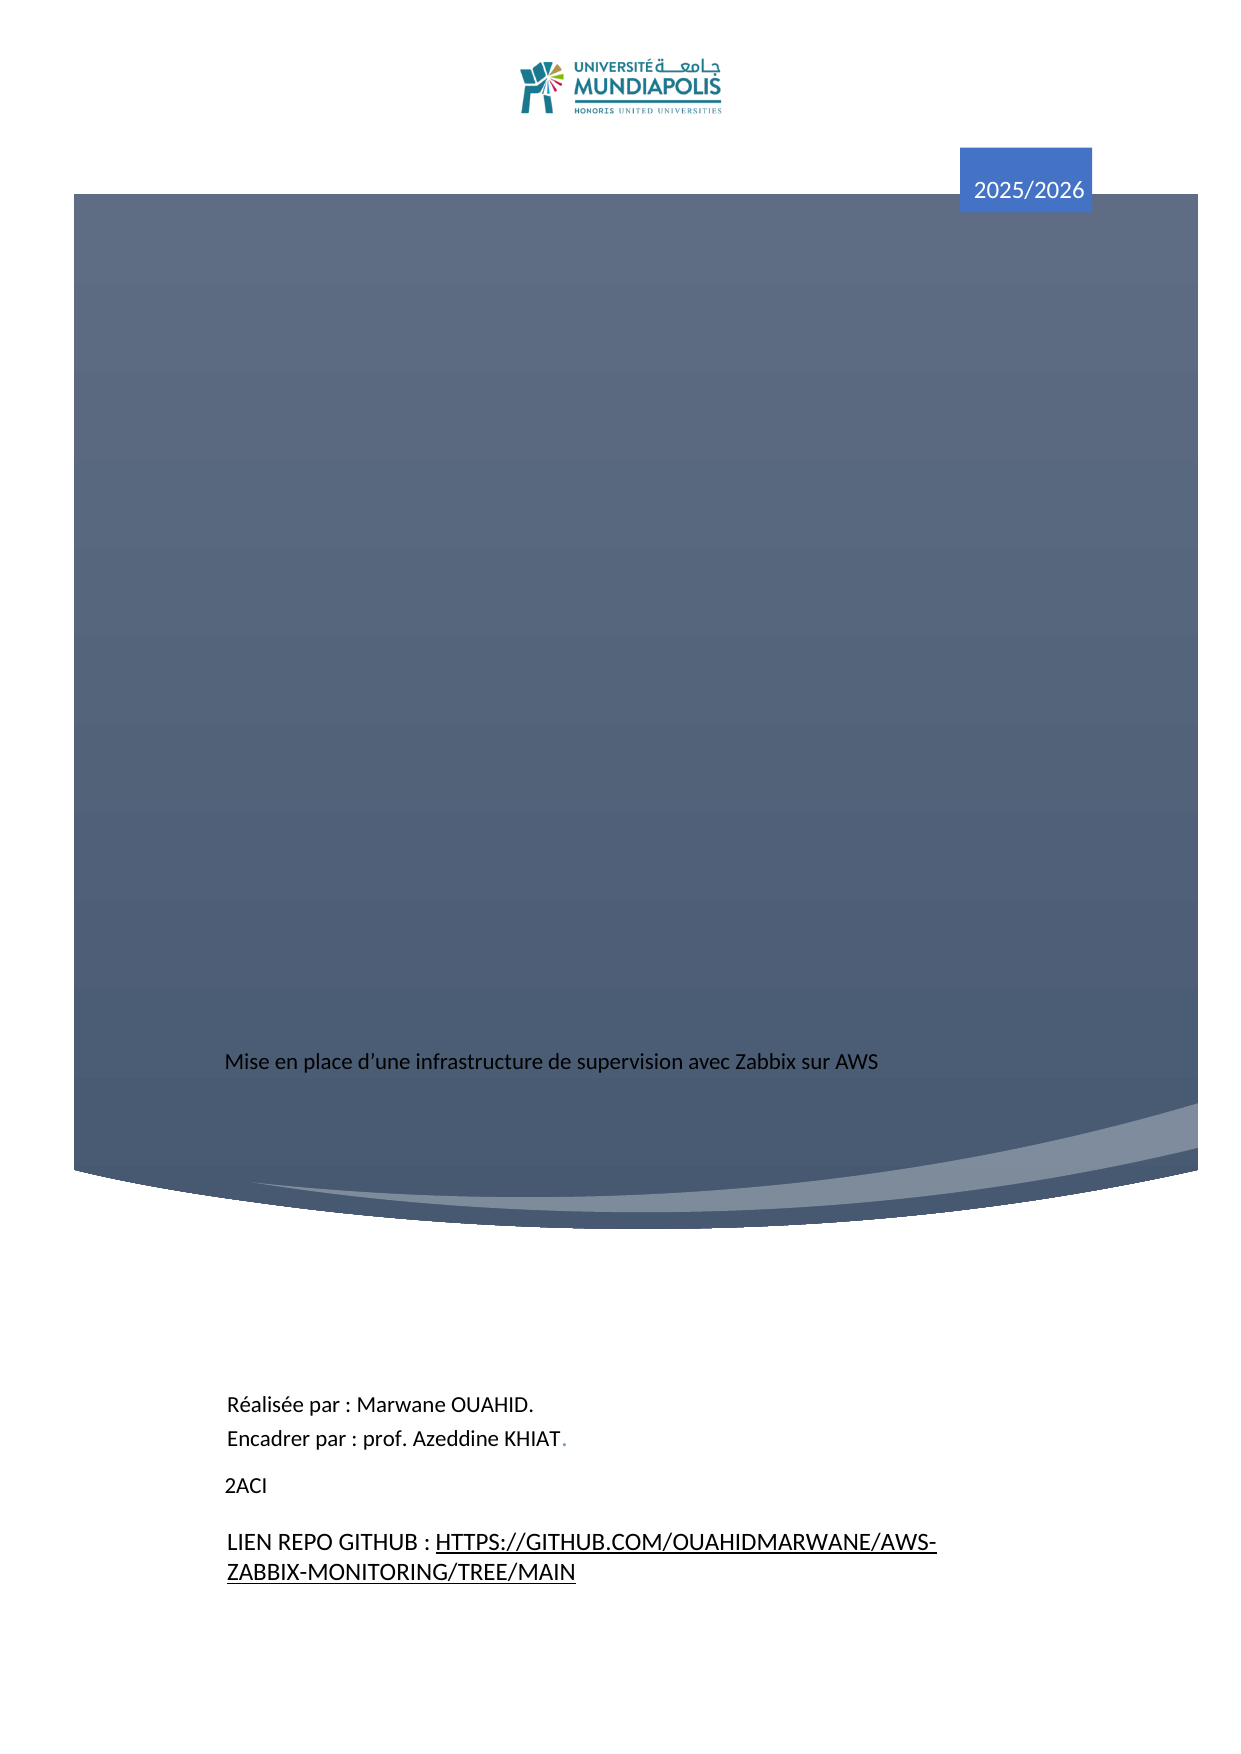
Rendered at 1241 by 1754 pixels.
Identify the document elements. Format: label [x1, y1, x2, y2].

picture [436, 0, 804, 172]
